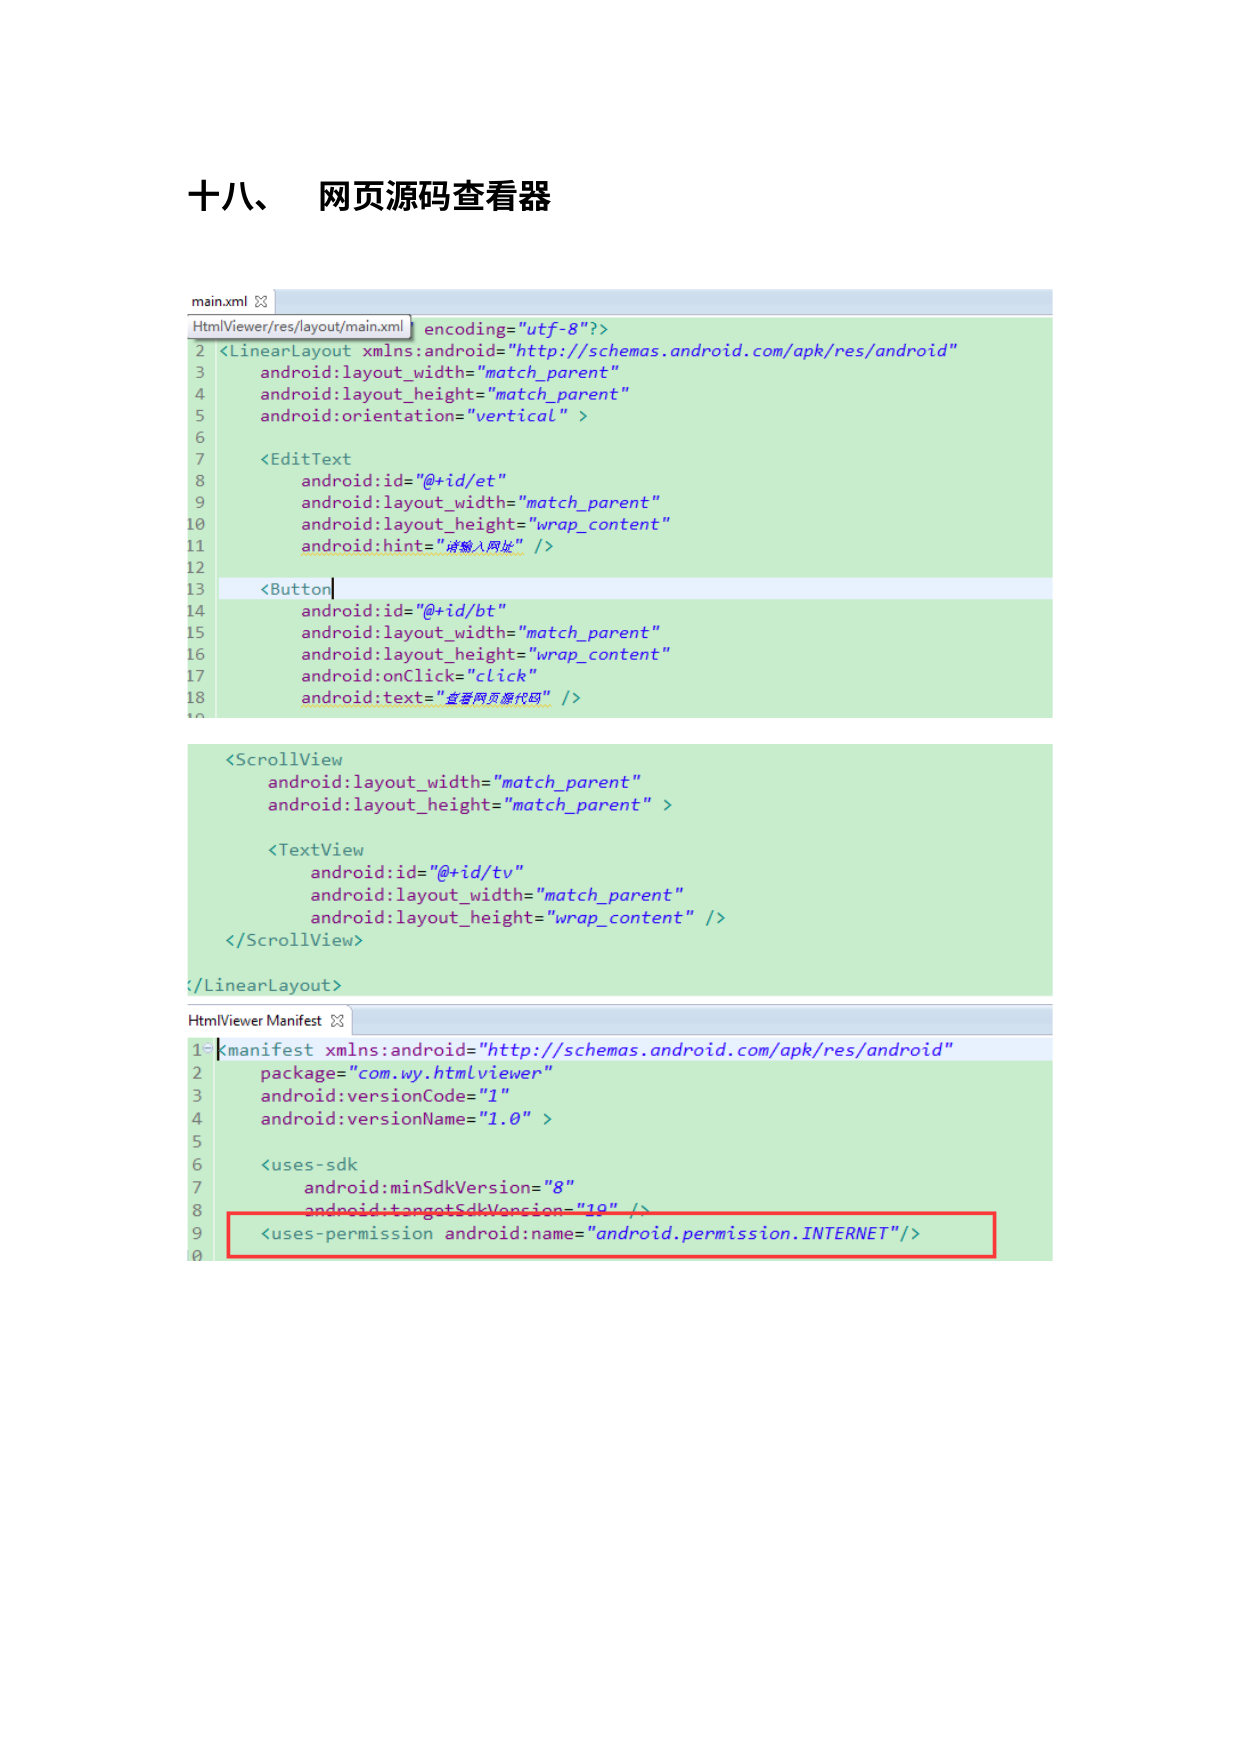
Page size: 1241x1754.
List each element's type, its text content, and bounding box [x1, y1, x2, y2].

subtitle 网页源码查看器 [187, 162, 1053, 227]
picture [187, 744, 1053, 997]
picture [187, 1004, 1053, 1261]
picture [187, 289, 1053, 718]
